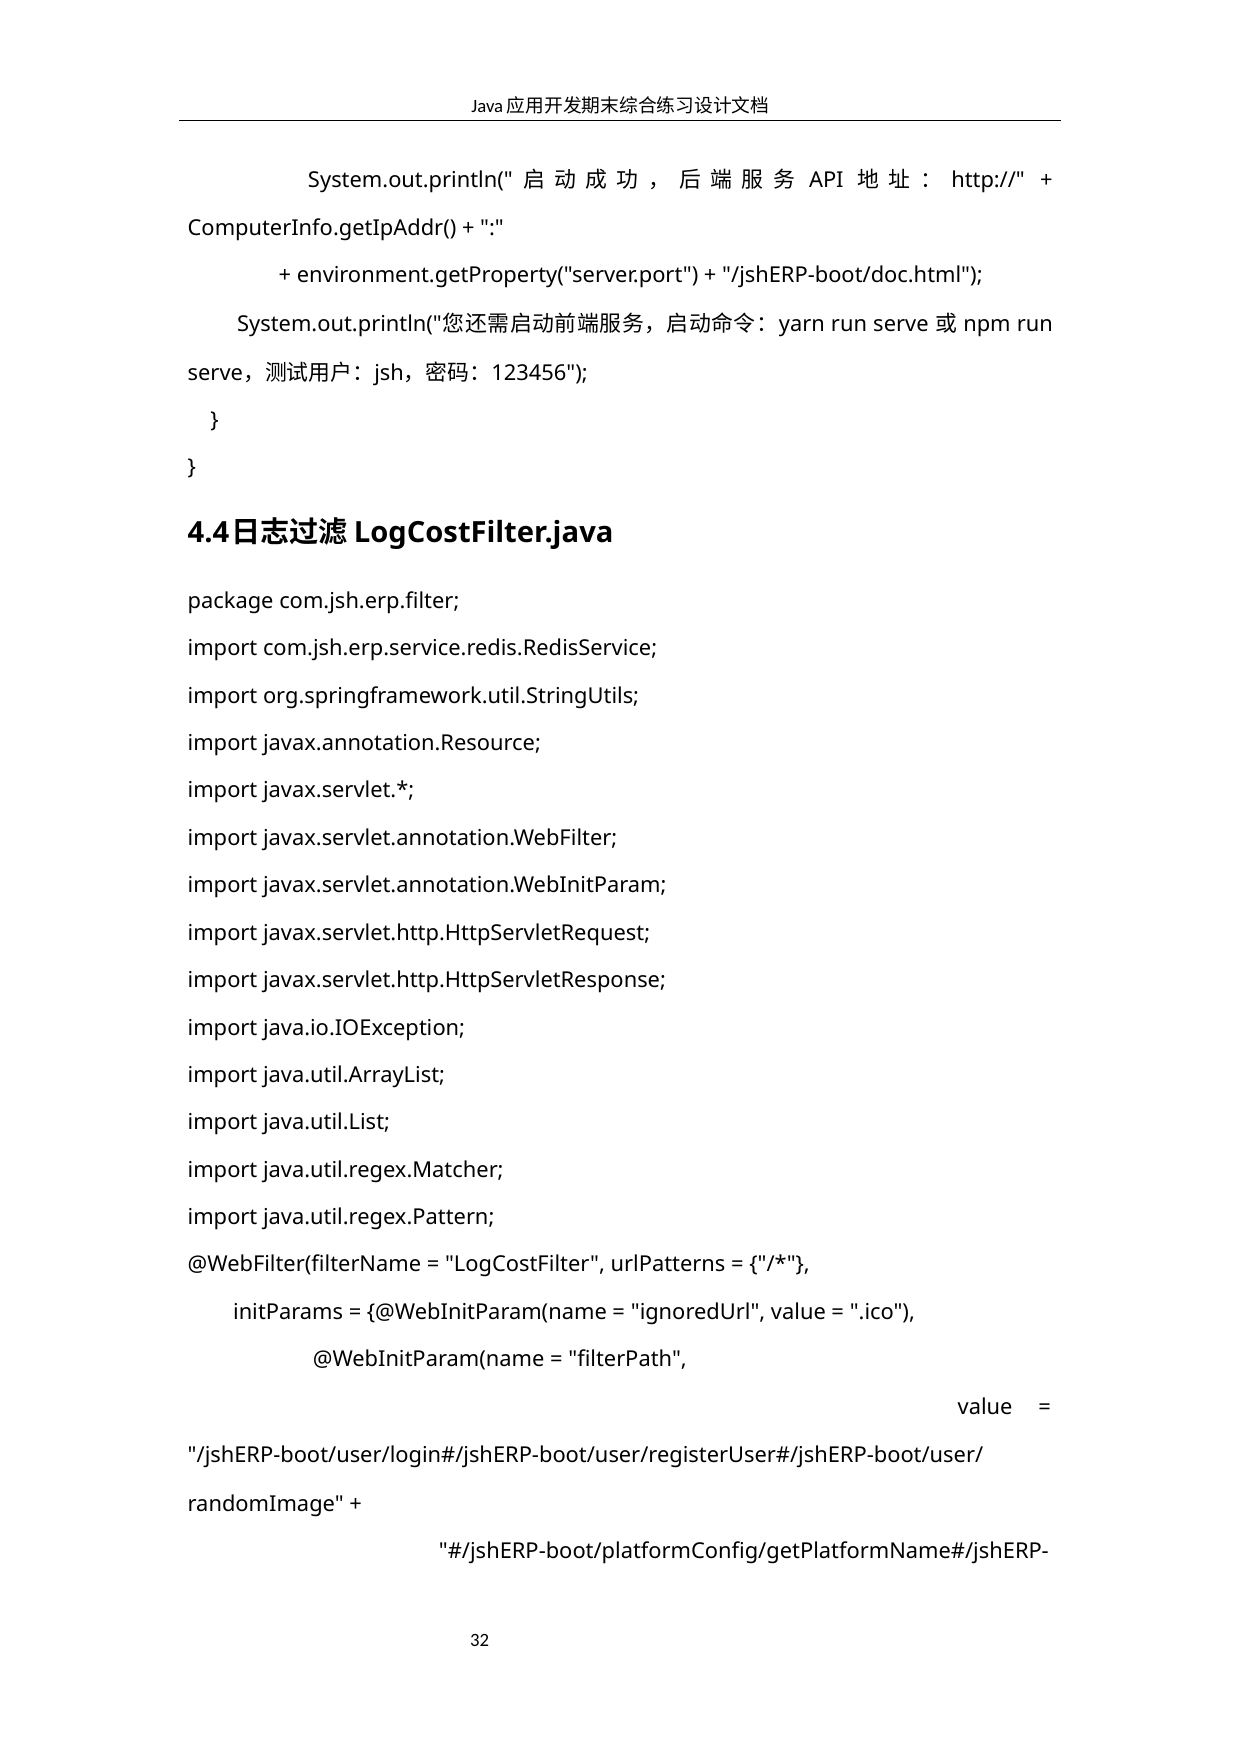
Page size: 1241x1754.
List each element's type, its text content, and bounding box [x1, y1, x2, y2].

text } [187, 450, 1053, 482]
subtitle 日志过滤LogCostFilter.java [187, 497, 1053, 562]
text + environment.getProperty("server.port") + "/jshERP-boot/doc.html"); [187, 258, 1053, 291]
text initParams = {@WebInitParam(name = "ignoredUrl", value = ".ico"), [187, 1294, 1053, 1327]
text package com.jsh.erp.filter; [187, 583, 1053, 616]
text import org.springframework.util.StringUtils; [187, 678, 1053, 711]
text } [187, 403, 1053, 435]
text import java.util.List; [187, 1105, 1053, 1137]
text import javax.servlet.http.HttpServletRequest; [187, 915, 1053, 948]
text import java.util.ArrayList; [187, 1057, 1053, 1090]
text import com.jsh.erp.service.redis.RedisService; [187, 631, 1053, 663]
text import javax.annotation.Resource; [187, 726, 1053, 758]
text import java.util.regex.Matcher; [187, 1152, 1053, 1185]
text @WebInitParam(name = "filterPath", [187, 1342, 1053, 1374]
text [187, 1534, 1053, 1567]
text import java.io.IOException; [187, 1010, 1053, 1043]
text import javax.servlet.http.HttpServletResponse; [187, 963, 1053, 995]
text import javax.servlet.annotation.WebInitParam; [187, 868, 1053, 900]
text @WebFilter(filterName = "LogCostFilter", urlPatterns = {"/*"}, [187, 1247, 1053, 1279]
text value = "/jshERP-boot/user/login#/jshERP-boot/user/registerUser#/jshERP-boot/user/randomImage" + [187, 1389, 1053, 1519]
text import javax.servlet.*; [187, 773, 1053, 806]
text import java.util.regex.Pattern; [187, 1200, 1053, 1232]
text import javax.servlet.annotation.WebFilter; [187, 821, 1053, 853]
text System.out.println("启动成功，后端服务API地址：http://" + ComputerInfo.getIpAddr() + ":" [187, 162, 1053, 243]
text System.out.println("您还需启动前端服务，启动命令：yarn run serve 或 npm run serve，测试用户：jsh，密码：123456"); [187, 306, 1053, 387]
